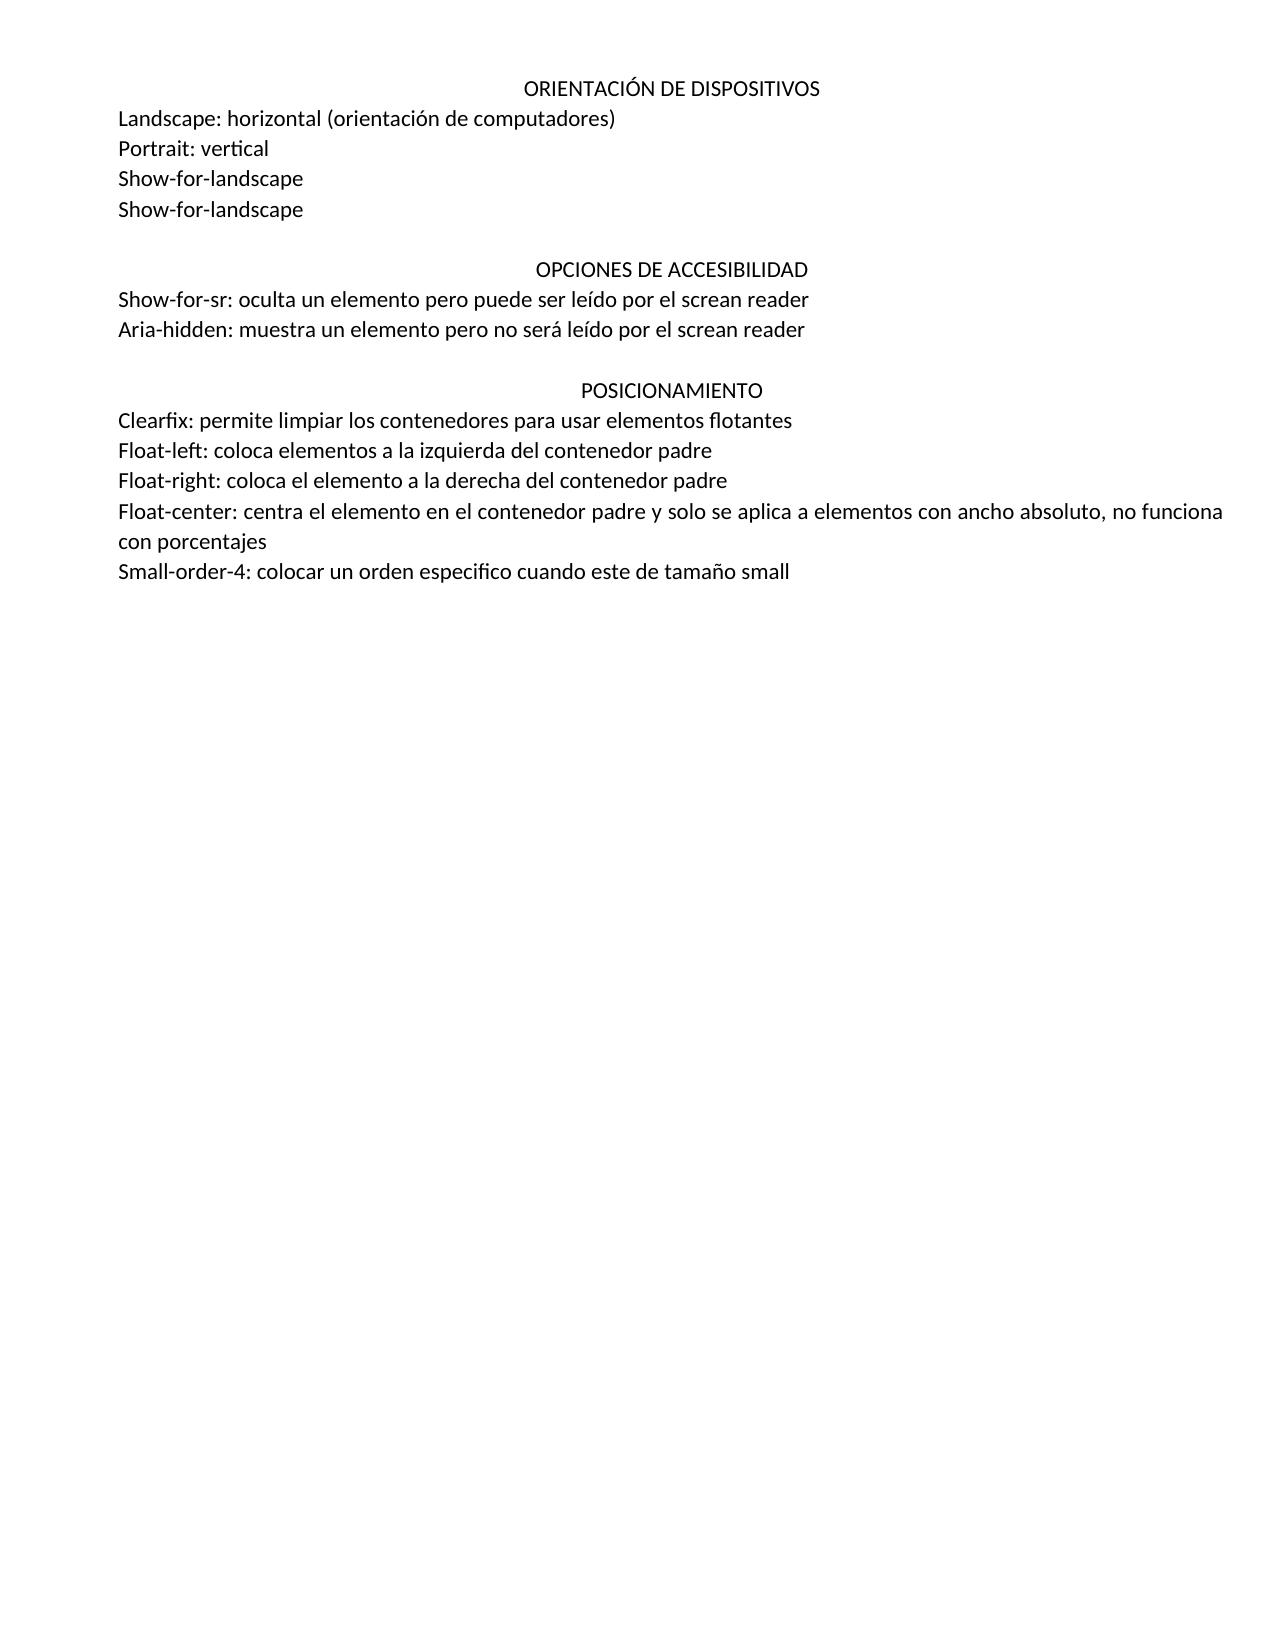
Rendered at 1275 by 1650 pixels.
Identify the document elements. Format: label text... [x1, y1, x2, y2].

text OPCIONES DE ACCESIBILIDAD [118, 255, 1226, 283]
text Float-center: centra el elemento en el contenedor padre y solo se aplica a elementos con ancho absoluto, no funciona con porcentajes [118, 497, 1226, 555]
text Small-order-4: colocar un orden especifico cuando este de tamaño small [118, 557, 1226, 585]
text Show-for-sr: oculta un elemento pero puede ser leído por el screan reader [118, 285, 1226, 313]
text ORIENTACIÓN DE DISPOSITIVOS [118, 74, 1226, 102]
text POSICIONAMIENTO [118, 376, 1226, 404]
text Show-for-landscape [118, 164, 1226, 192]
text Float-left: coloca elementos a la izquierda del contenedor padre [118, 436, 1226, 464]
text Clearfix: permite limpiar los contenedores para usar elementos flotantes [118, 406, 1226, 434]
text Landscape: horizontal (orientación de computadores) [118, 104, 1226, 132]
text Show-for-landscape [118, 195, 1226, 223]
text Float-right: coloca el elemento a la derecha del contenedor padre [118, 467, 1226, 494]
text Portrait: vertical [118, 134, 1226, 162]
text Aria-hidden: muestra un elemento pero no será leído por el screan reader [118, 316, 1226, 343]
